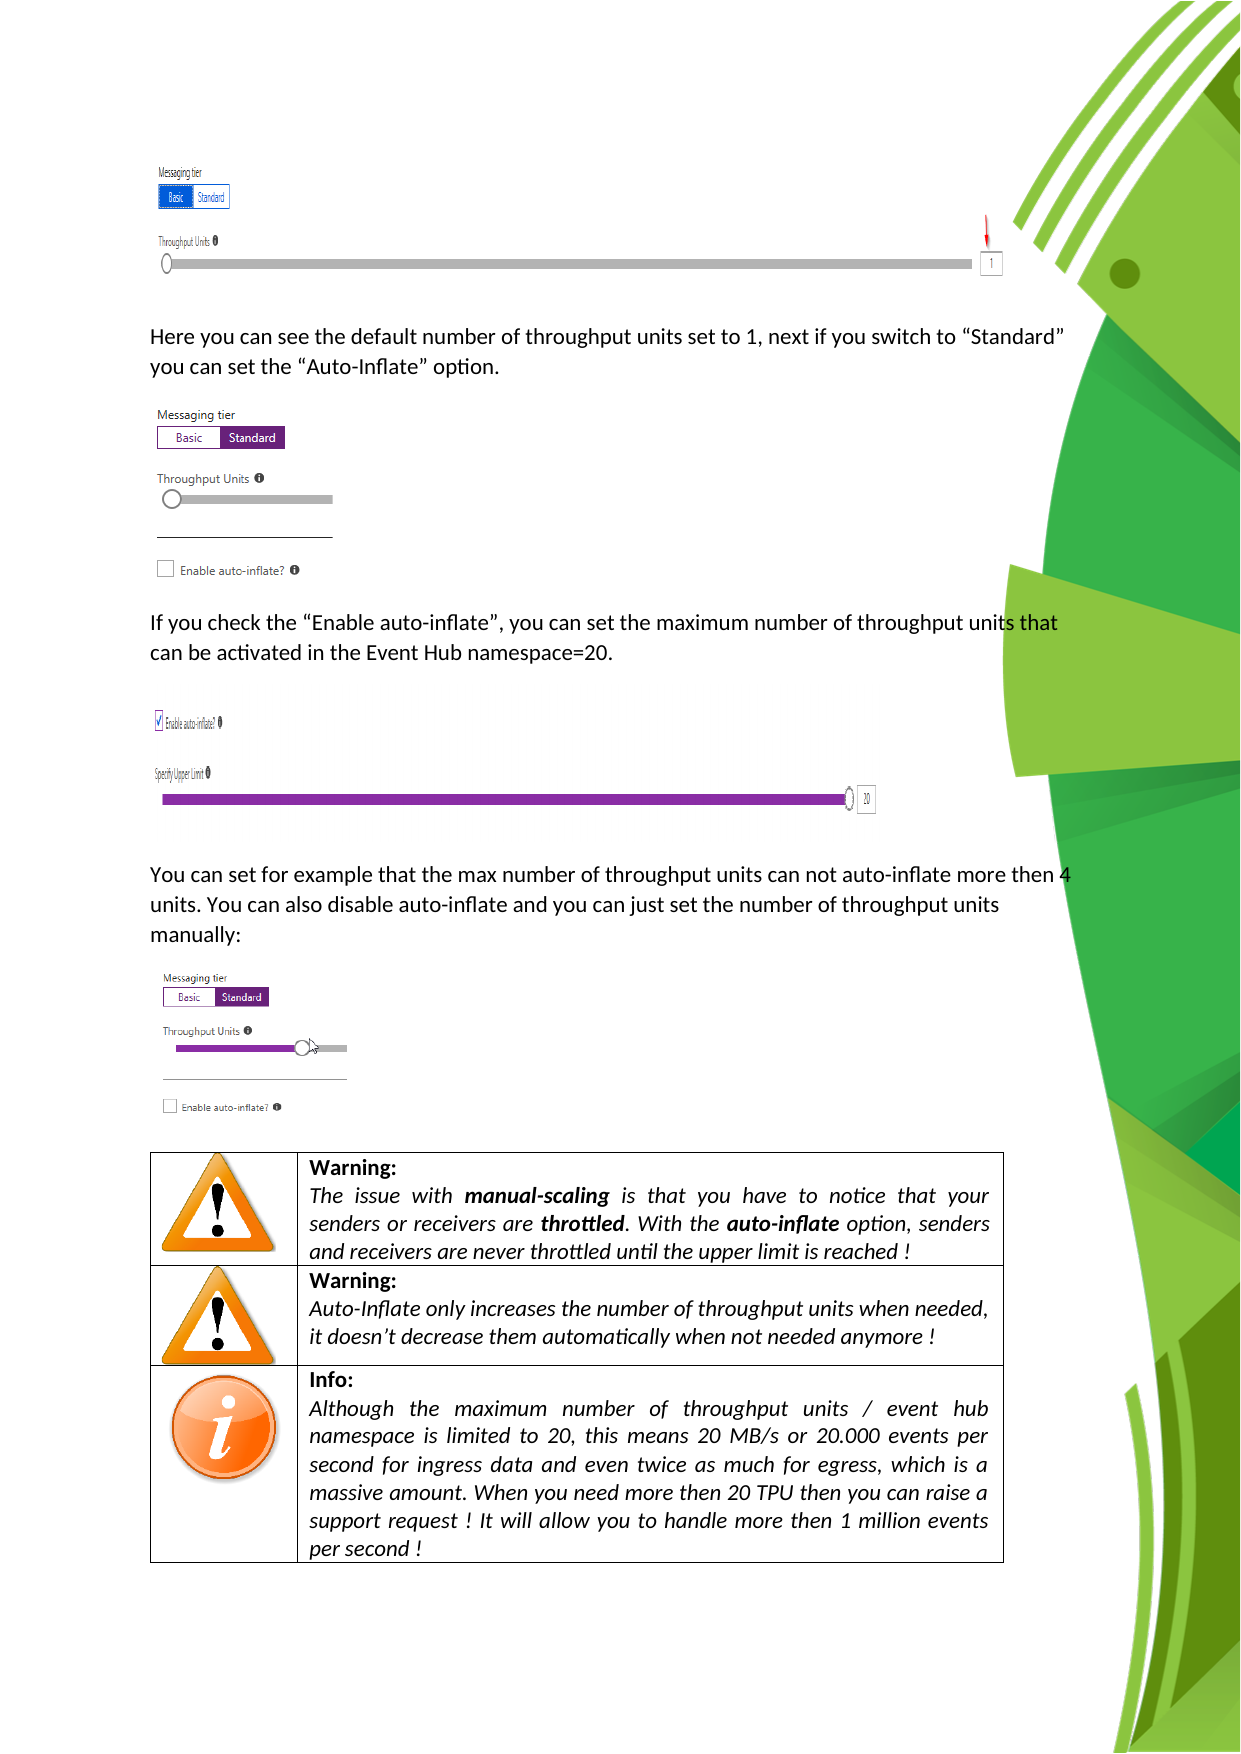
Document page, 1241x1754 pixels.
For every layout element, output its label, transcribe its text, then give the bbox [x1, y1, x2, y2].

table_cell [151, 1266, 161, 1364]
table_header Warning: The issue with manual-scaling is that you have to notice that your senders or receivers are throttled. With the auto-inflate option, senders and receivers are never throttled until the upper limit is reached ! [298, 1153, 1003, 1265]
picture [150, 1, 1241, 1753]
picture [150, 684, 880, 842]
text Here you can see the default number of throughput units set to 1, next if you switch to “Standard” you can set the “Auto-Inflate” option. [150, 322, 1090, 380]
text If you check the “Enable auto-inflate”, you can set the maximum number of throughput units that can be activated in the Event Hub namespace=20. [150, 608, 1090, 666]
table_cell Info: Although the maximum number of throughput units / event hub namespace is limited to 20, this means 20 MB/s or 20.000 events per second for ingress data and even twice as much for egress, which is a massive amount. When you need more then 20 TPU then you can raise a support request ! It will allow you to handle more then 1 million events per second ! [298, 1366, 1003, 1562]
table_cell [276, 1266, 297, 1364]
picture [161, 1266, 286, 1489]
picture [150, 399, 333, 589]
table_header [151, 1153, 297, 1265]
table_cell [151, 1366, 297, 1562]
picture [150, 967, 347, 1134]
text You can set for example that the max number of throughput units can not auto-inflate more then 4 units. You can also disable auto-inflate and you can just set the number of throughput units manually: [150, 860, 1090, 949]
picture [161, 1153, 276, 1252]
table_cell Warning: Auto-Inflate only increases the number of throughput units when needed, it doesn’t decrease them automatically when not needed anymore ! [298, 1266, 1003, 1364]
